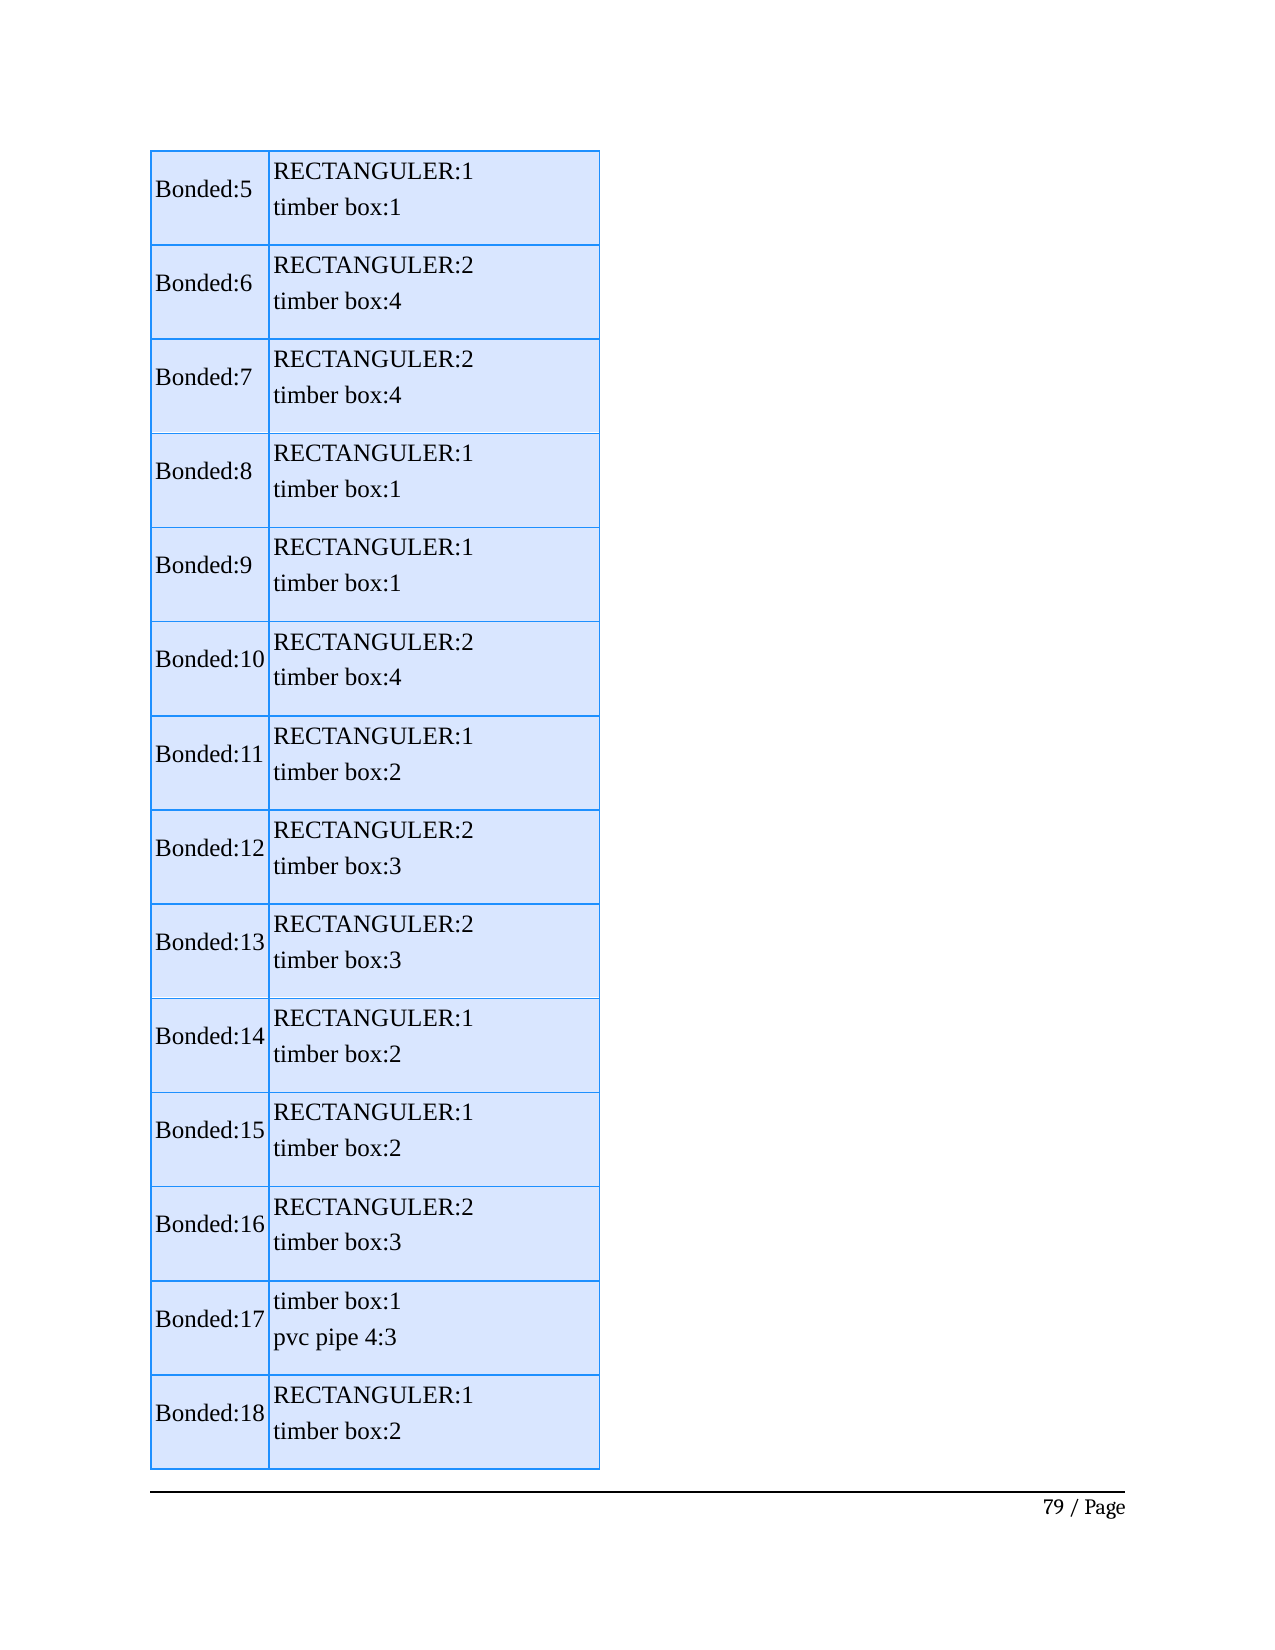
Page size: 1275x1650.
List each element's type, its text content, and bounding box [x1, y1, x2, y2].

table_cell RECTANGULER:2 timber box:4 [270, 246, 599, 338]
table_cell Bonded:17 [152, 1282, 268, 1374]
table_cell timber box:1 pvc pipe 4:3 [270, 1282, 599, 1374]
table_cell Bonded:5 [152, 152, 268, 244]
table_cell Bonded:12 [152, 811, 268, 903]
table_cell RECTANGULER:1 timber box:2 [270, 717, 599, 809]
table_cell RECTANGULER:2 timber box:3 [270, 905, 599, 997]
table_cell Bonded:10 [152, 622, 268, 715]
table_cell Bonded:18 [152, 1376, 268, 1468]
table_cell Bonded:7 [152, 340, 268, 432]
table_cell RECTANGULER:1 timber box:2 [270, 999, 599, 1092]
table_cell RECTANGULER:1 timber box:2 [270, 1376, 599, 1468]
table_cell Bonded:11 [152, 717, 268, 809]
table_cell RECTANGULER:2 timber box:4 [270, 340, 599, 432]
table_cell Bonded:14 [152, 999, 268, 1092]
table_cell Bonded:16 [152, 1187, 268, 1280]
table_cell Bonded:9 [152, 528, 268, 621]
table_cell RECTANGULER:2 timber box:4 [270, 622, 599, 715]
table_cell Bonded:8 [152, 434, 268, 527]
table_cell Bonded:6 [152, 246, 268, 338]
table_cell RECTANGULER:2 timber box:3 [270, 811, 599, 903]
table_cell RECTANGULER:1 timber box:1 [270, 434, 599, 527]
table_cell RECTANGULER:1 timber box:1 [270, 528, 599, 621]
table_cell Bonded:13 [152, 905, 268, 997]
table_cell RECTANGULER:1 timber box:2 [270, 1093, 599, 1186]
table_cell RECTANGULER:1 timber box:1 [270, 152, 599, 244]
table_cell Bonded:15 [152, 1093, 268, 1186]
table_cell RECTANGULER:2 timber box:3 [270, 1187, 599, 1280]
